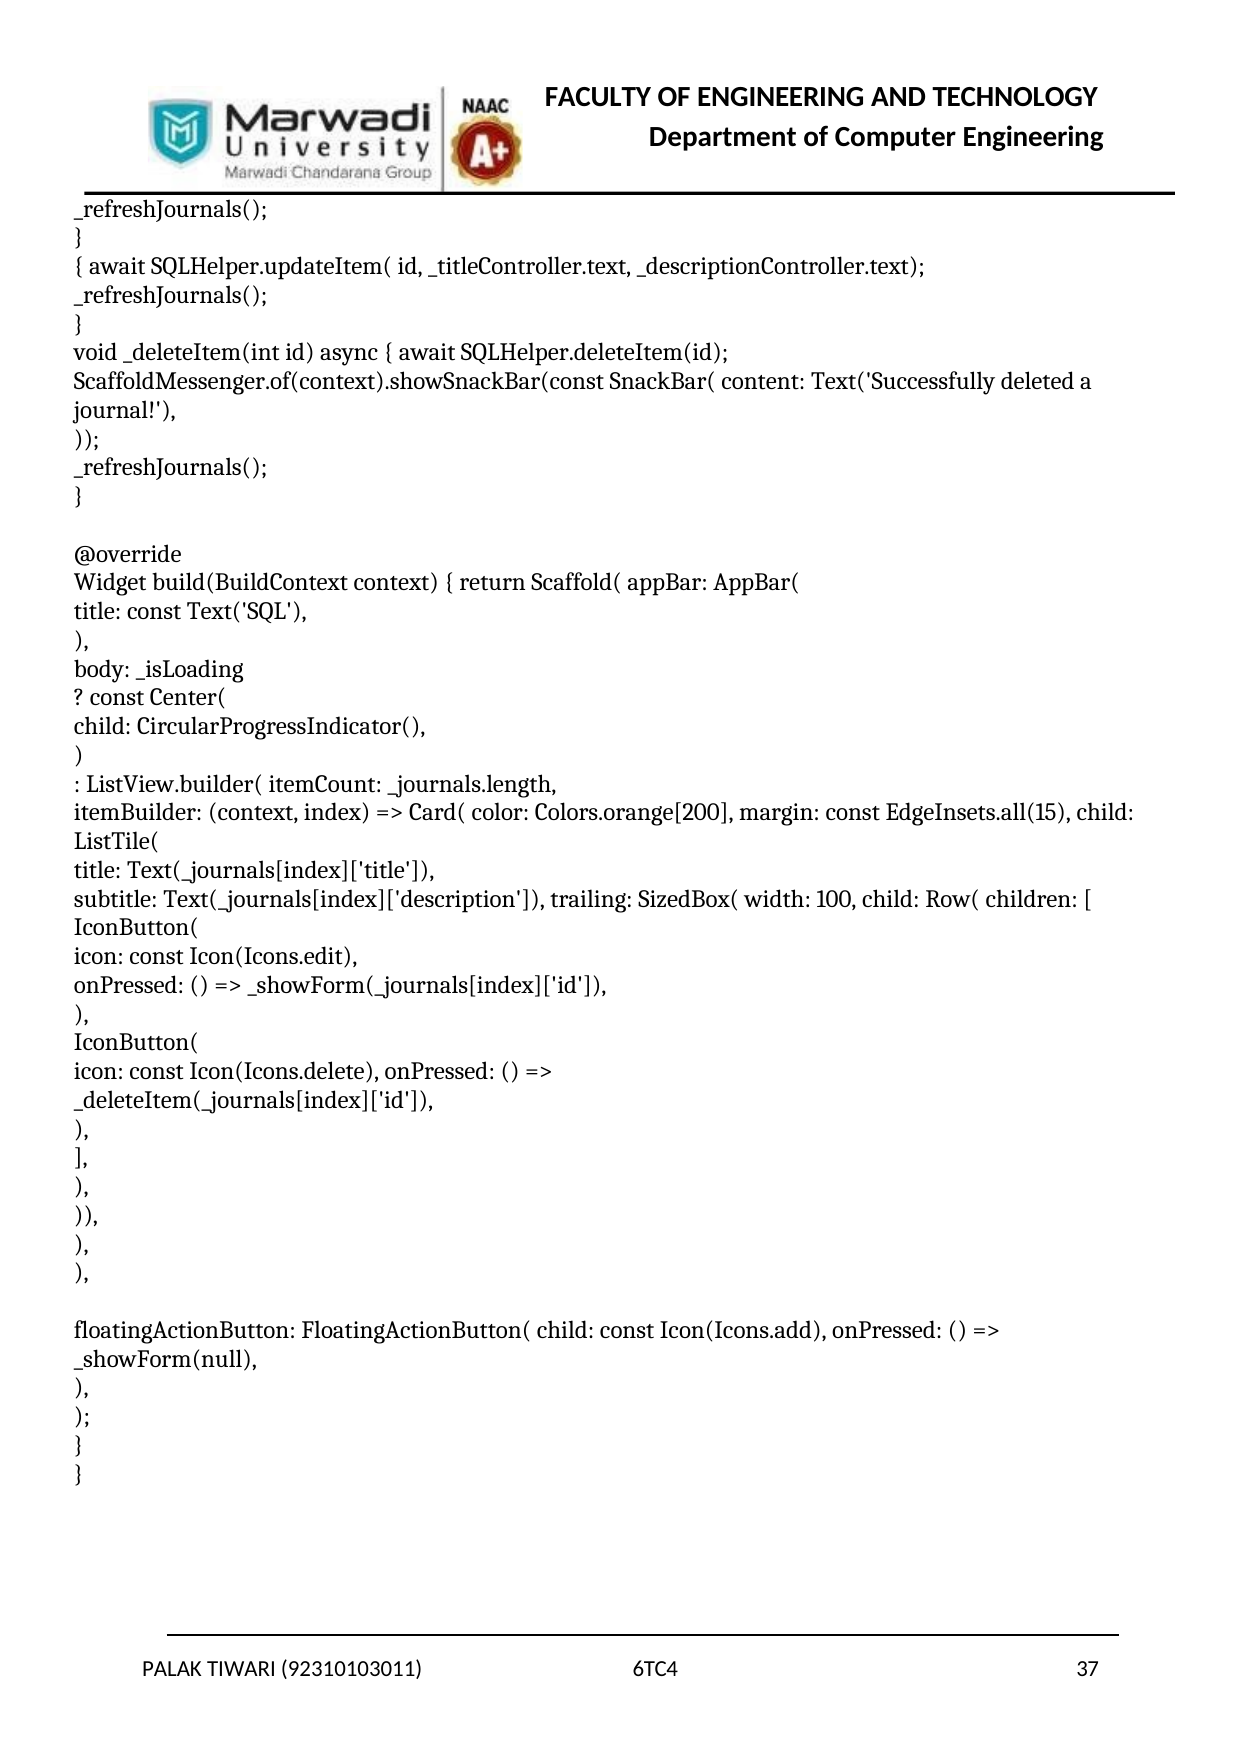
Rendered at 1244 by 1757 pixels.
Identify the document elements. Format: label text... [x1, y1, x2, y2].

text IconButton( [74, 1028, 1185, 1057]
text _refreshJournals(); [74, 281, 1185, 309]
text } [74, 1431, 1185, 1459]
text ), [74, 1258, 1185, 1287]
text icon: const Icon(Icons.delete), onPressed: () => [74, 1057, 1185, 1086]
text onPressed: () => _showForm(_journals[index]['id']), [74, 971, 1185, 999]
text title: Text(_journals[index]['title']), [74, 856, 1185, 884]
text ), [74, 1114, 1185, 1143]
text subtitle: Text(_journals[index]['description']), trailing: SizedBox( width: 100, child: Row( children: [ [74, 884, 1185, 913]
text _deleteItem(_journals[index]['id']), [74, 1086, 1185, 1114]
text Widget build(BuildContext context) { return Scaffold( appBar: AppBar( [74, 568, 1185, 597]
text itemBuilder: (context, index) => Card( color: Colors.orange[200], margin: const EdgeInsets.all(15), child: ListTile( [74, 798, 1185, 856]
text ), [74, 626, 1185, 654]
text child: CircularProgressIndicator(), [74, 712, 1185, 741]
text : ListView.builder( itemCount: _journals.length, [74, 769, 1185, 798]
text @override [74, 539, 1185, 568]
picture [147, 86, 523, 177]
text ), [74, 999, 1185, 1028]
text _refreshJournals(); [74, 453, 1185, 482]
text void _deleteItem(int id) async { await SQLHelper.deleteItem(id); ScaffoldMessenger.of(context).showSnackBar(const SnackBar( content: Text('Successfully deleted a journal!'), [74, 338, 1185, 424]
text } [74, 223, 1185, 252]
text ? const Center( [74, 683, 1185, 712]
text ); [74, 1402, 1185, 1431]
text } [74, 482, 1185, 511]
text ), [74, 1373, 1185, 1402]
text )); [74, 424, 1185, 453]
text floatingActionButton: FloatingActionButton( child: const Icon(Icons.add), onPressed: () => _showForm(null), [74, 1316, 1185, 1373]
text } [74, 309, 1185, 338]
text _refreshJournals(); [74, 177, 1185, 223]
text icon: const Icon(Icons.edit), [74, 942, 1185, 971]
text ), [74, 1229, 1185, 1258]
text { await SQLHelper.updateItem( id, _titleController.text, _descriptionController.text); [74, 252, 1185, 281]
text ) [74, 741, 1185, 769]
text IconButton( [74, 913, 1185, 942]
text ], [74, 1143, 1185, 1172]
text title: const Text('SQL'), [74, 597, 1185, 626]
text } [74, 1459, 1185, 1488]
text )), [74, 1201, 1185, 1229]
text body: _isLoading [74, 654, 1185, 683]
text ), [74, 1172, 1185, 1201]
